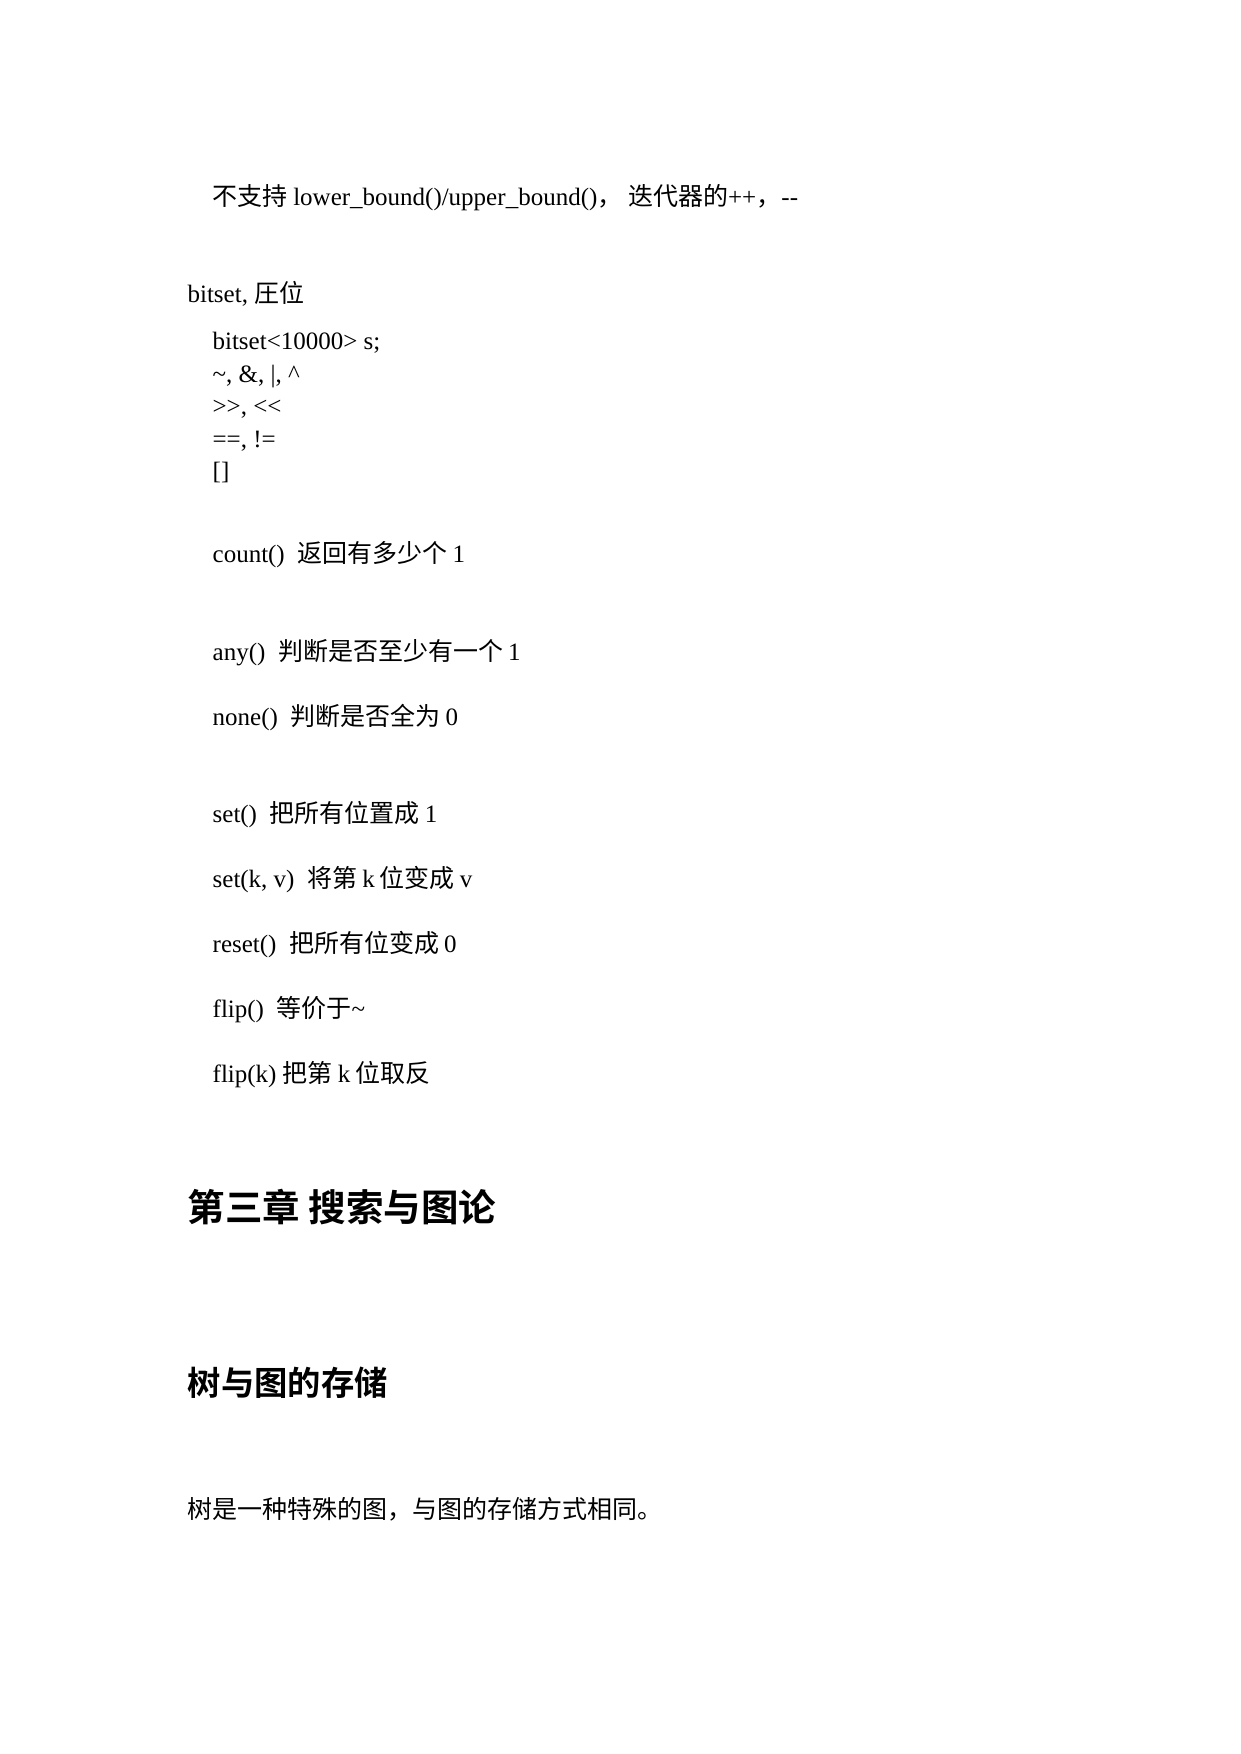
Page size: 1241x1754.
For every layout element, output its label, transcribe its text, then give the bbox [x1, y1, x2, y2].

text bitset, 圧位 [187, 259, 1053, 324]
text >>, << [187, 389, 1053, 422]
text flip() 等价于~ [187, 974, 1053, 1039]
text any() 判断是否至少有一个1 [187, 617, 1053, 682]
text set() 把所有位置成1 [187, 779, 1053, 844]
text reset() 把所有位变成0 [187, 909, 1053, 974]
text ==, != [187, 422, 1053, 454]
text 不支持 lower_bound()/upper_bound()， 迭代器的++，-- [187, 162, 1053, 227]
text set(k, v) 将第k位变成v [187, 844, 1053, 909]
text flip(k) 把第k位取反 [187, 1039, 1053, 1104]
subtitle 树与图的存储 [187, 1348, 1053, 1413]
text bitset<10000> s; [187, 324, 1053, 357]
text 树是一种特殊的图，与图的存储方式相同。 [187, 1475, 1053, 1540]
text count() 返回有多少个1 [187, 519, 1053, 584]
text ~, &, |, ^ [187, 357, 1053, 389]
text [] [187, 454, 1053, 487]
subtitle 第三章 搜索与图论 [187, 1172, 1053, 1237]
text none() 判断是否全为0 [187, 682, 1053, 747]
